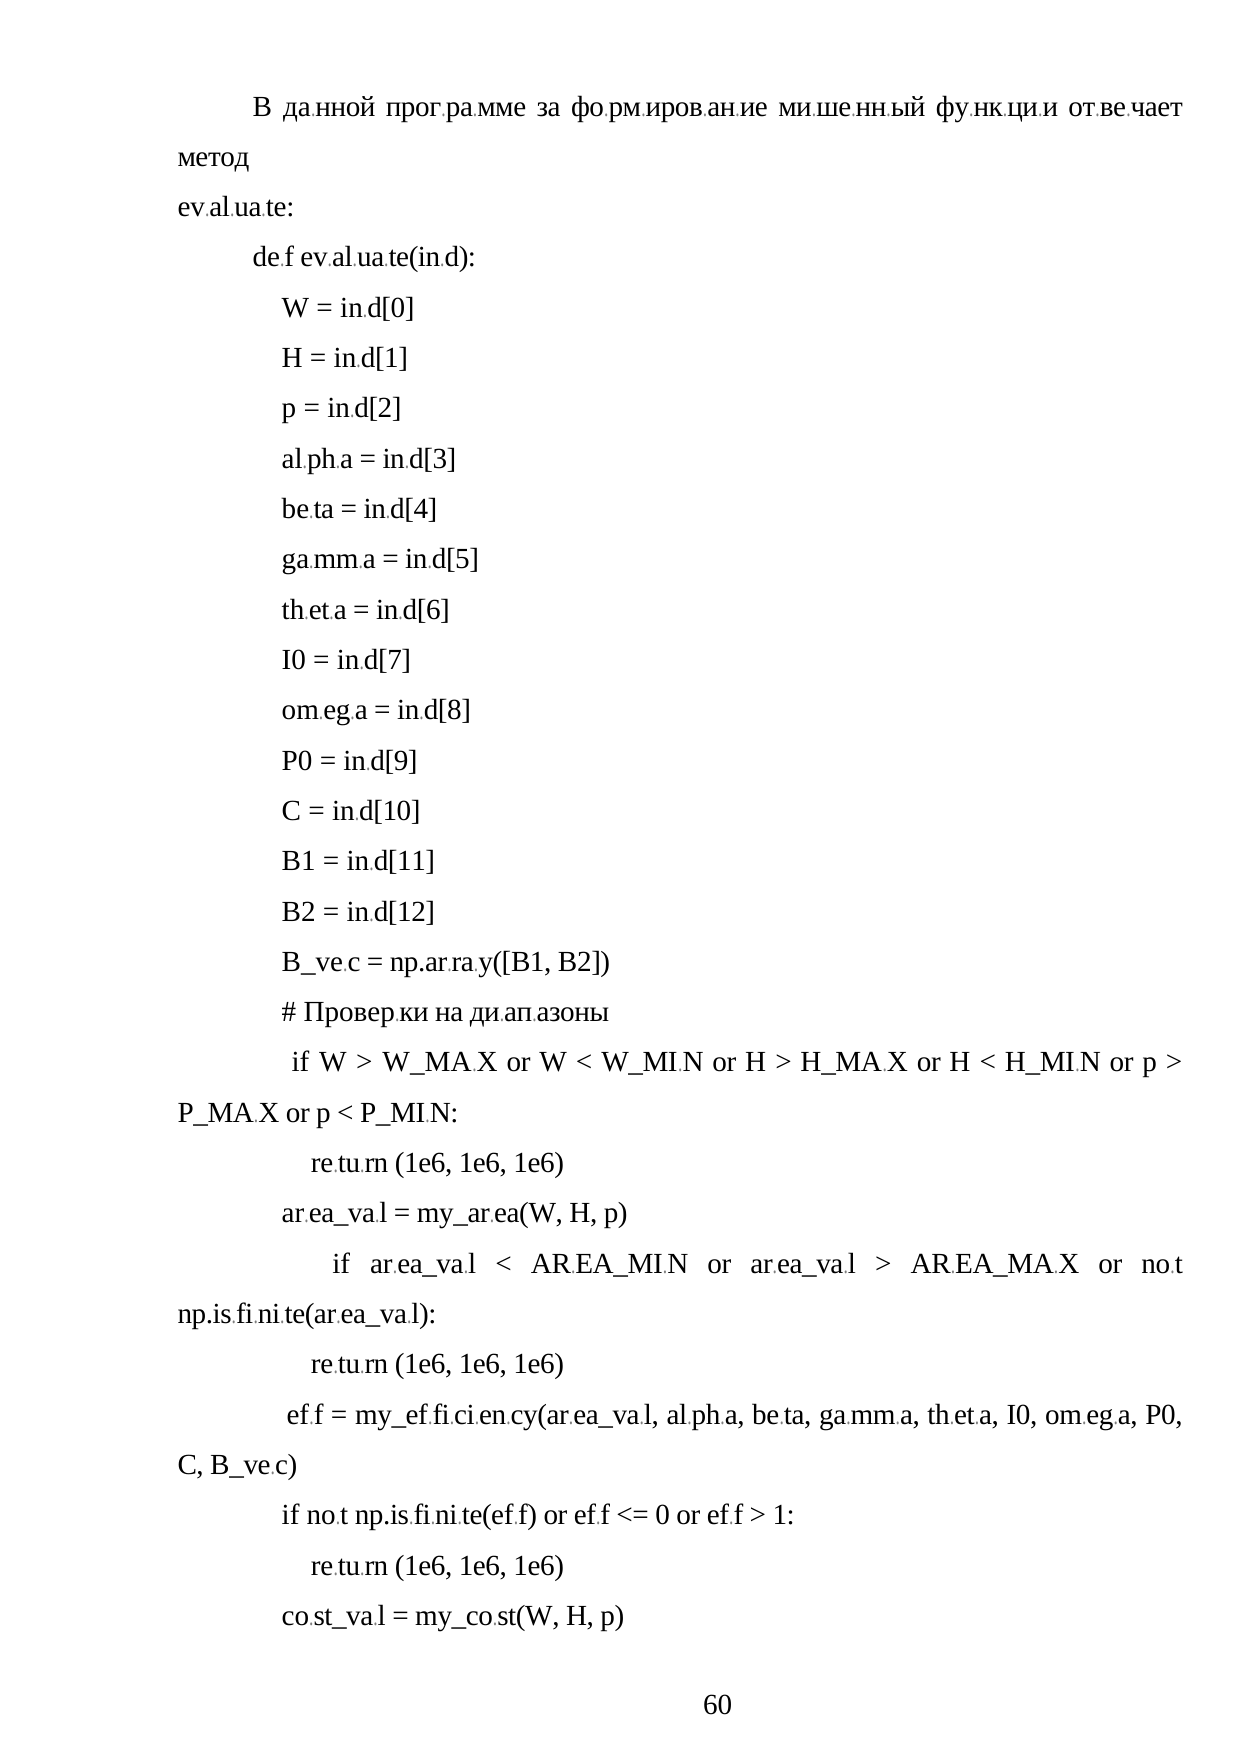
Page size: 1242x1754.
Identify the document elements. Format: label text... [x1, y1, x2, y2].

text co.st_va.l = my_co.st(W, H, p) [177, 1598, 1183, 1632]
text th.et.a = in.d[6] [177, 592, 1183, 625]
text I0 = in.d[7] [177, 642, 1183, 676]
text B1 = in.d[11] [177, 843, 1183, 877]
text re.tu.rn (1e6, 1e6, 1e6) [177, 1145, 1183, 1179]
text ar.ea_va.l = my_ar.ea(W, H, p) [177, 1196, 1183, 1229]
text ef.f = my_ef.fi.ci.en.cy(ar.ea_va.l, al.ph.a, be.ta, ga.mm.a, th.et.a, I0, om.eg.a, P0, C, B_ve.c) [177, 1397, 1183, 1481]
text be.ta = in.d[4] [177, 491, 1183, 525]
text re.tu.rn (1e6, 1e6, 1e6) [177, 1346, 1183, 1380]
text p = in.d[2] [177, 391, 1183, 424]
text ga.mm.a = in.d[5] [177, 541, 1183, 575]
text В да.нной прог.ра.мме за фо.рм.иров.ан.ие ми.ше.нн.ый фу.нк.ци.и от.ве.чает метод ev.al.ua.te: [177, 89, 1183, 223]
text C = in.d[10] [177, 793, 1183, 827]
text de.f ev.al.ua.te(in.d): [177, 239, 1183, 273]
text B2 = in.d[12] [177, 894, 1183, 927]
text W = in.d[0] [177, 290, 1183, 323]
text H = in.d[1] [177, 340, 1183, 374]
text re.tu.rn (1e6, 1e6, 1e6) [177, 1548, 1183, 1581]
text if no.t np.is.fi.ni.te(ef.f) or ef.f <= 0 or ef.f > 1: [177, 1497, 1183, 1531]
text B_ve.c = np.ar.ra.y([B1, B2]) [177, 944, 1183, 977]
text al.ph.a = in.d[3] [177, 441, 1183, 474]
text # Провер.ки на ди.ап.азоны [177, 994, 1183, 1028]
text if ar.ea_va.l < AR.EA_MI.N or ar.ea_va.l > AR.EA_MA.X or no.t np.is.fi.ni.te(ar.ea_va.l): [177, 1246, 1183, 1330]
text om.eg.a = in.d[8] [177, 692, 1183, 726]
text P0 = in.d[9] [177, 743, 1183, 776]
text if W > W_MA.X or W < W_MI.N or H > H_MA.X or H < H_MI.N or p > P_MA.X or p < P_MI.N: [177, 1044, 1183, 1128]
